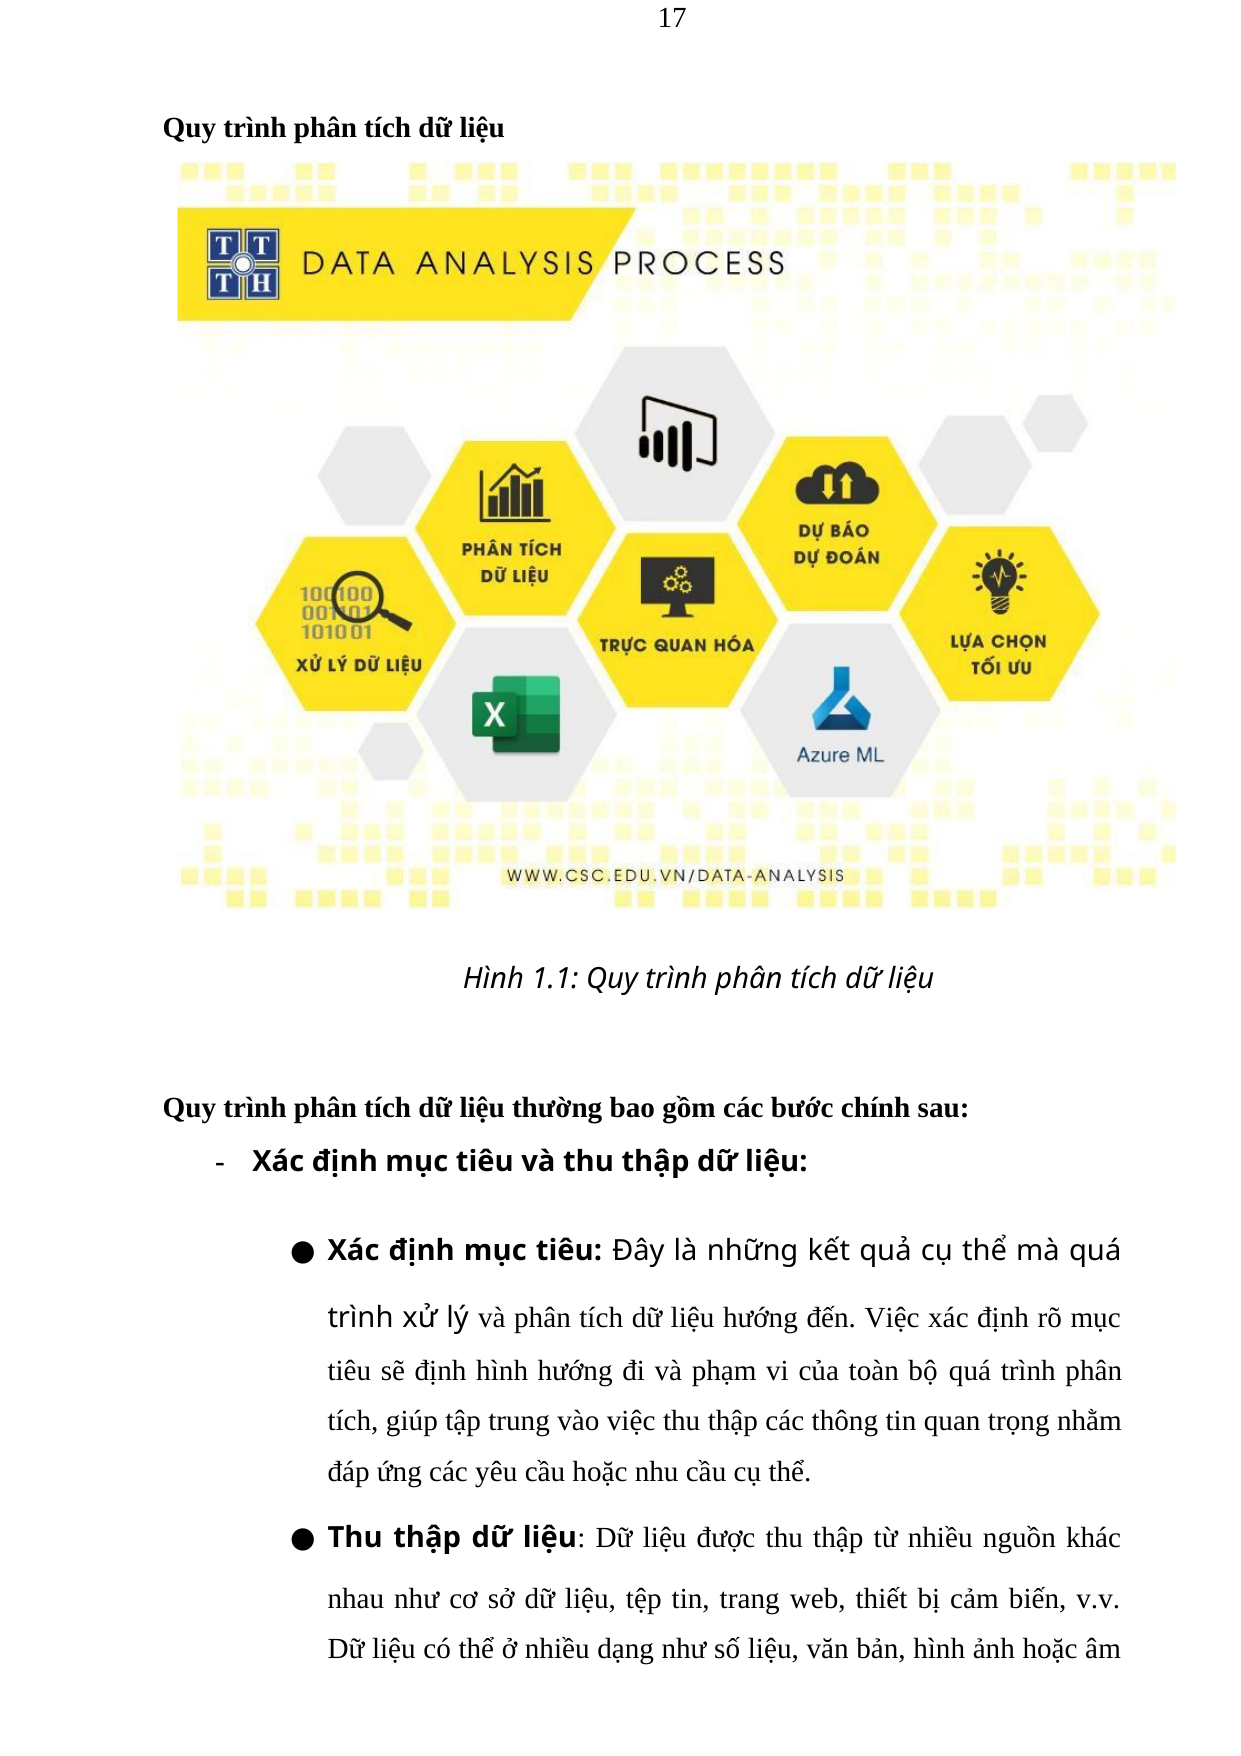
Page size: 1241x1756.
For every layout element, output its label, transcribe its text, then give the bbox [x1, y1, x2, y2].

text Quy trình phân tích dữ liệu [162, 110, 1181, 144]
text Quy trình phân tích dữ liệu thường bao gồm các bước chính sau: [162, 1090, 1181, 1124]
picture [177, 161, 1176, 910]
list Xác định mục tiêu: Đây là những kết quả cụ thể mà quá trình xử lý và phân tích dữ liệu hướng đến. Việc xác định rõ mục tiêu sẽ định hình hướng đi và phạm vi của toàn bộ quá trình phân tích, giúp tập trung vào việc thu thập các thông tin quan trọng nhằm đáp ứng các yêu cầu hoặc nhu cầu cụ thể. [290, 1217, 1122, 1487]
list Xác định mục tiêu và thu thập dữ liệu: [215, 1141, 1181, 1180]
text Hình 1.1: Quy trình phân tích dữ liệu [463, 958, 1181, 997]
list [290, 1504, 1122, 1665]
